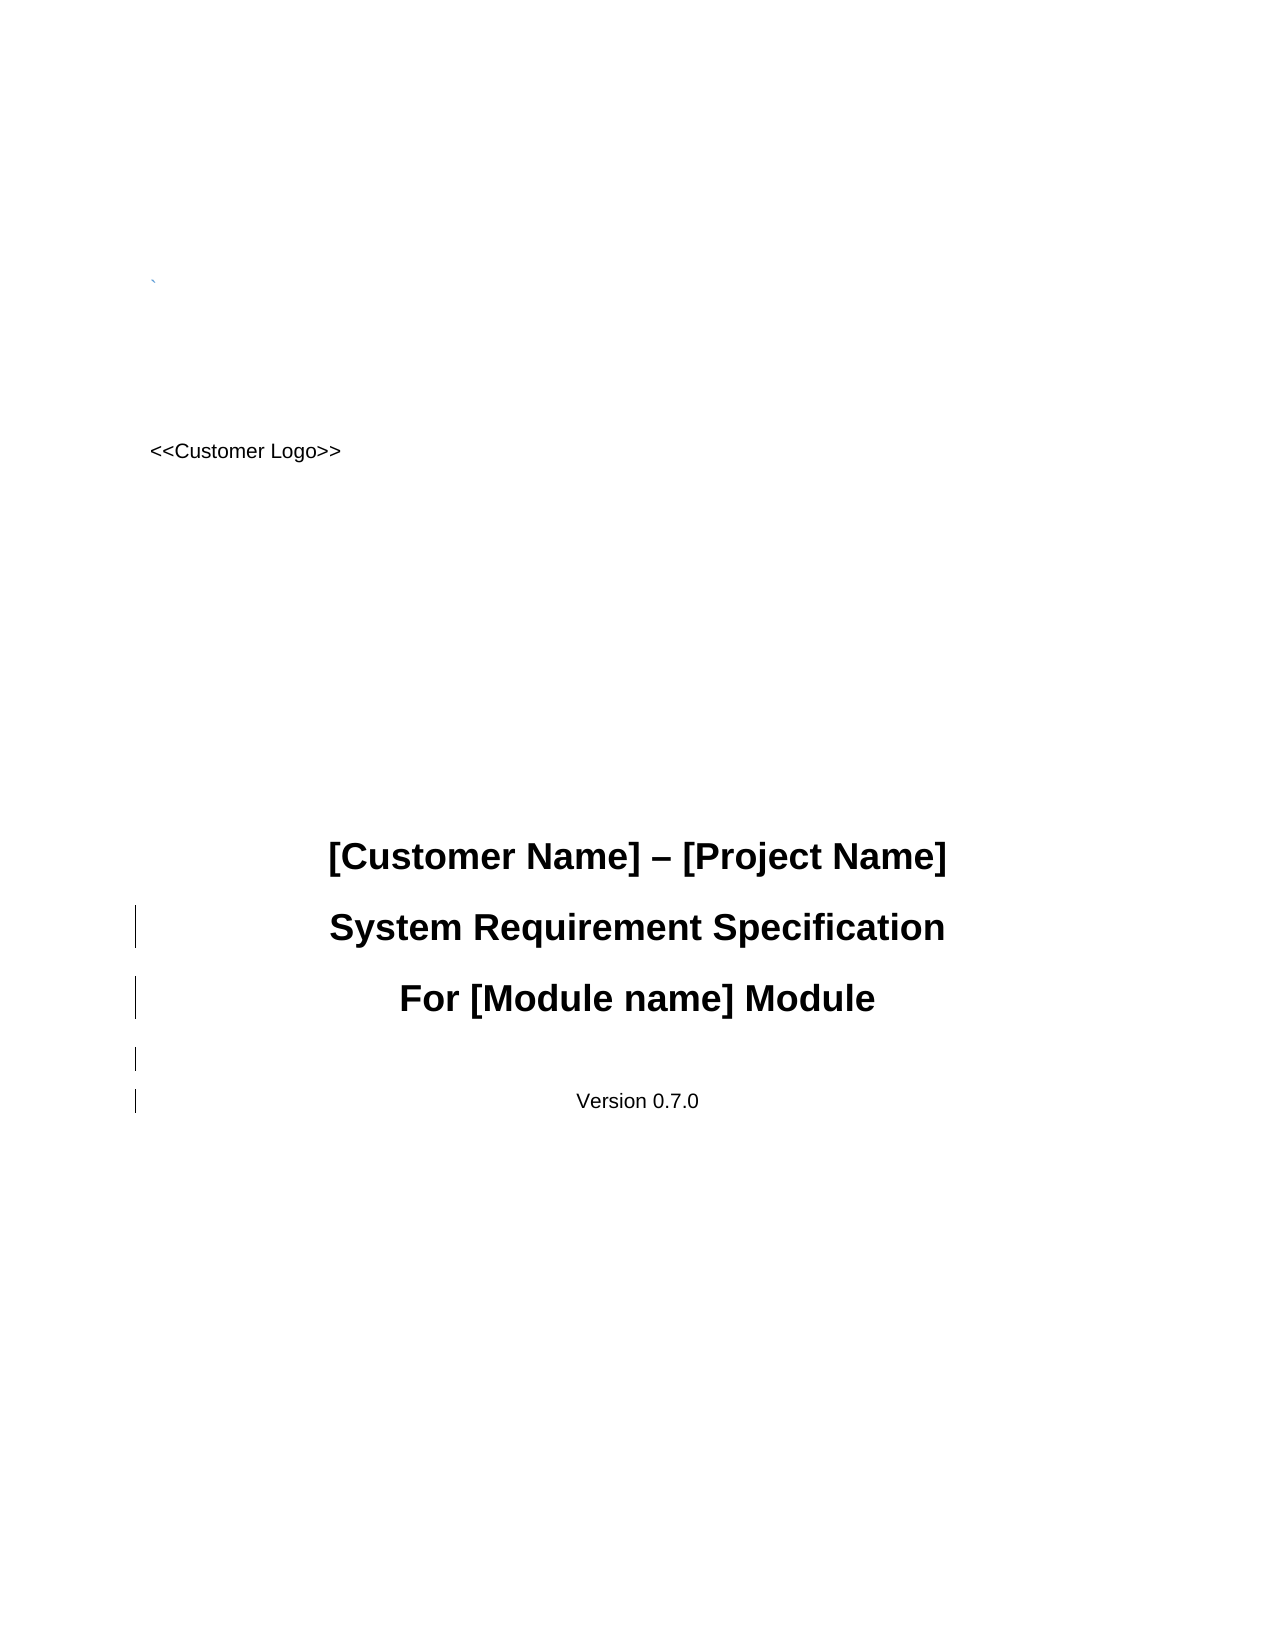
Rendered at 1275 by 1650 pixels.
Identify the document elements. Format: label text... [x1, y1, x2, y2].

text ` [150, 276, 1125, 299]
